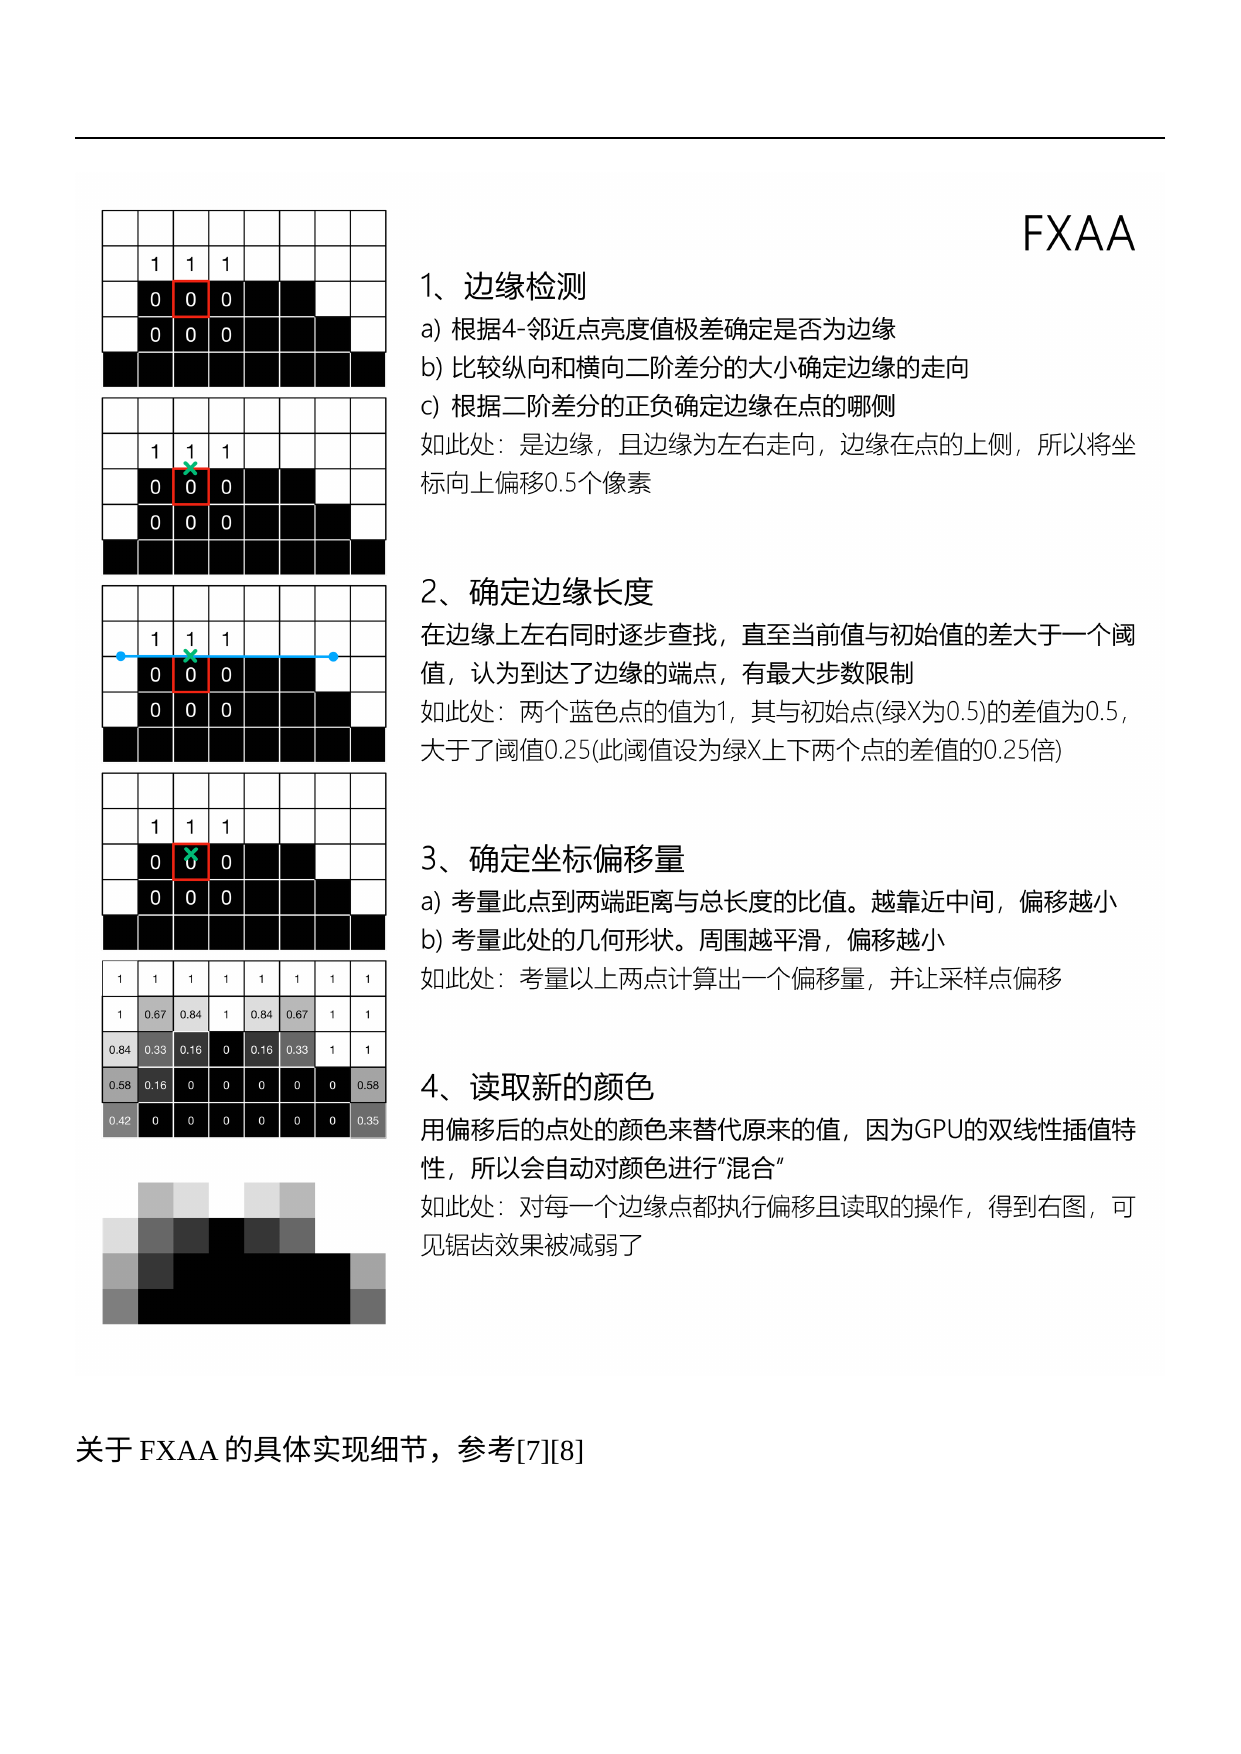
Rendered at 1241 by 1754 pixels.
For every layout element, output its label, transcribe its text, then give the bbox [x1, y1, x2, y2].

picture [75, 172, 1166, 1376]
text 关于FXAA的具体实现细节，参考[7][8] [75, 1415, 1165, 1480]
